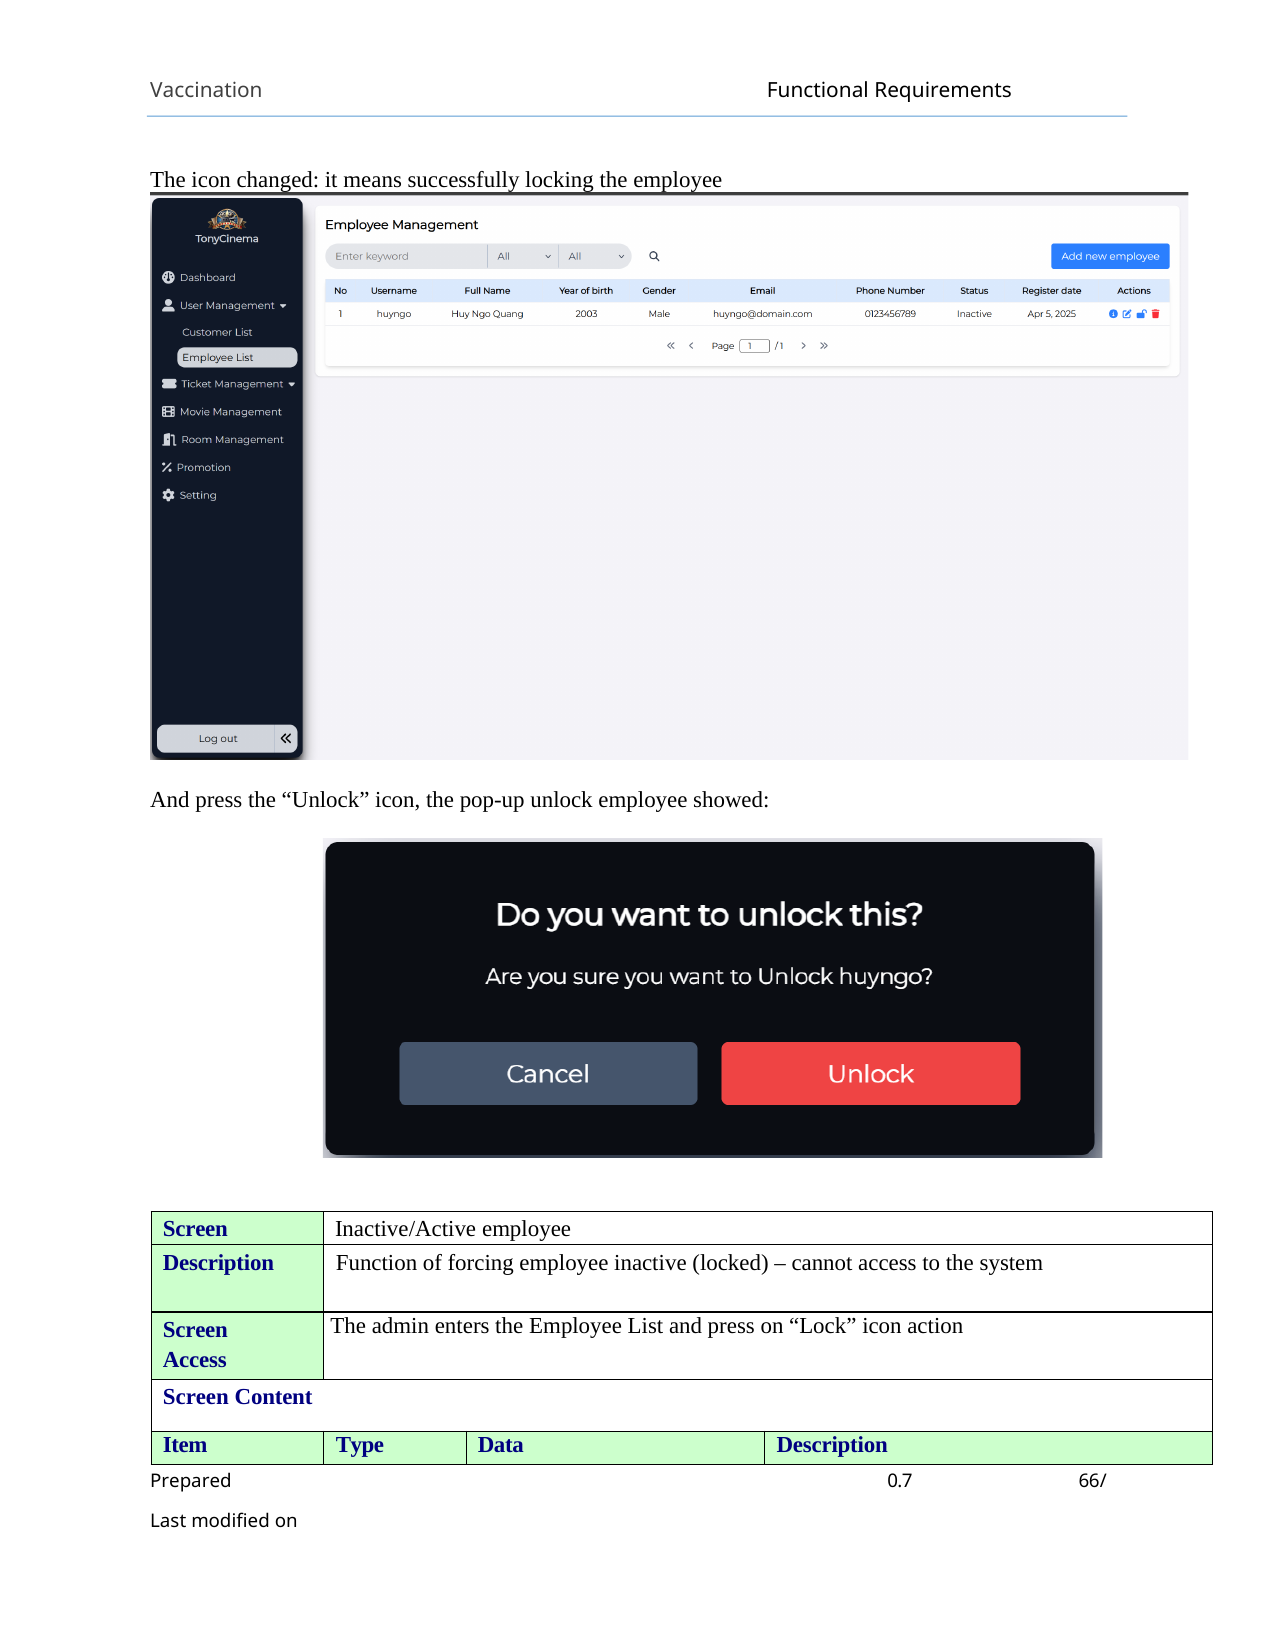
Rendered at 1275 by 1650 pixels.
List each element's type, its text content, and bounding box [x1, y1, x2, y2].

table_cell Screen Access [152, 1313, 323, 1379]
text The icon changed: it means successfully locking the employee [150, 166, 1275, 192]
table_cell Function of forcing employee inactive (locked) – cannot access to the system [324, 1245, 1212, 1311]
table_header Screen [152, 1212, 323, 1244]
table_cell Description [765, 1432, 1212, 1464]
table_cell Item [152, 1432, 323, 1464]
table_cell Screen Content [152, 1380, 1212, 1431]
table_cell Description [152, 1245, 323, 1311]
table_header Inactive/Active employee [324, 1212, 1212, 1244]
table_cell Type [324, 1432, 466, 1464]
table_cell Data [467, 1432, 764, 1464]
picture [322, 838, 1103, 1158]
table_cell The admin enters the Employee List and press on “Lock” icon action [324, 1313, 1212, 1379]
text And press the “Unlock” icon, the pop-up unlock employee showed: [150, 786, 1275, 812]
picture [150, 192, 1189, 760]
